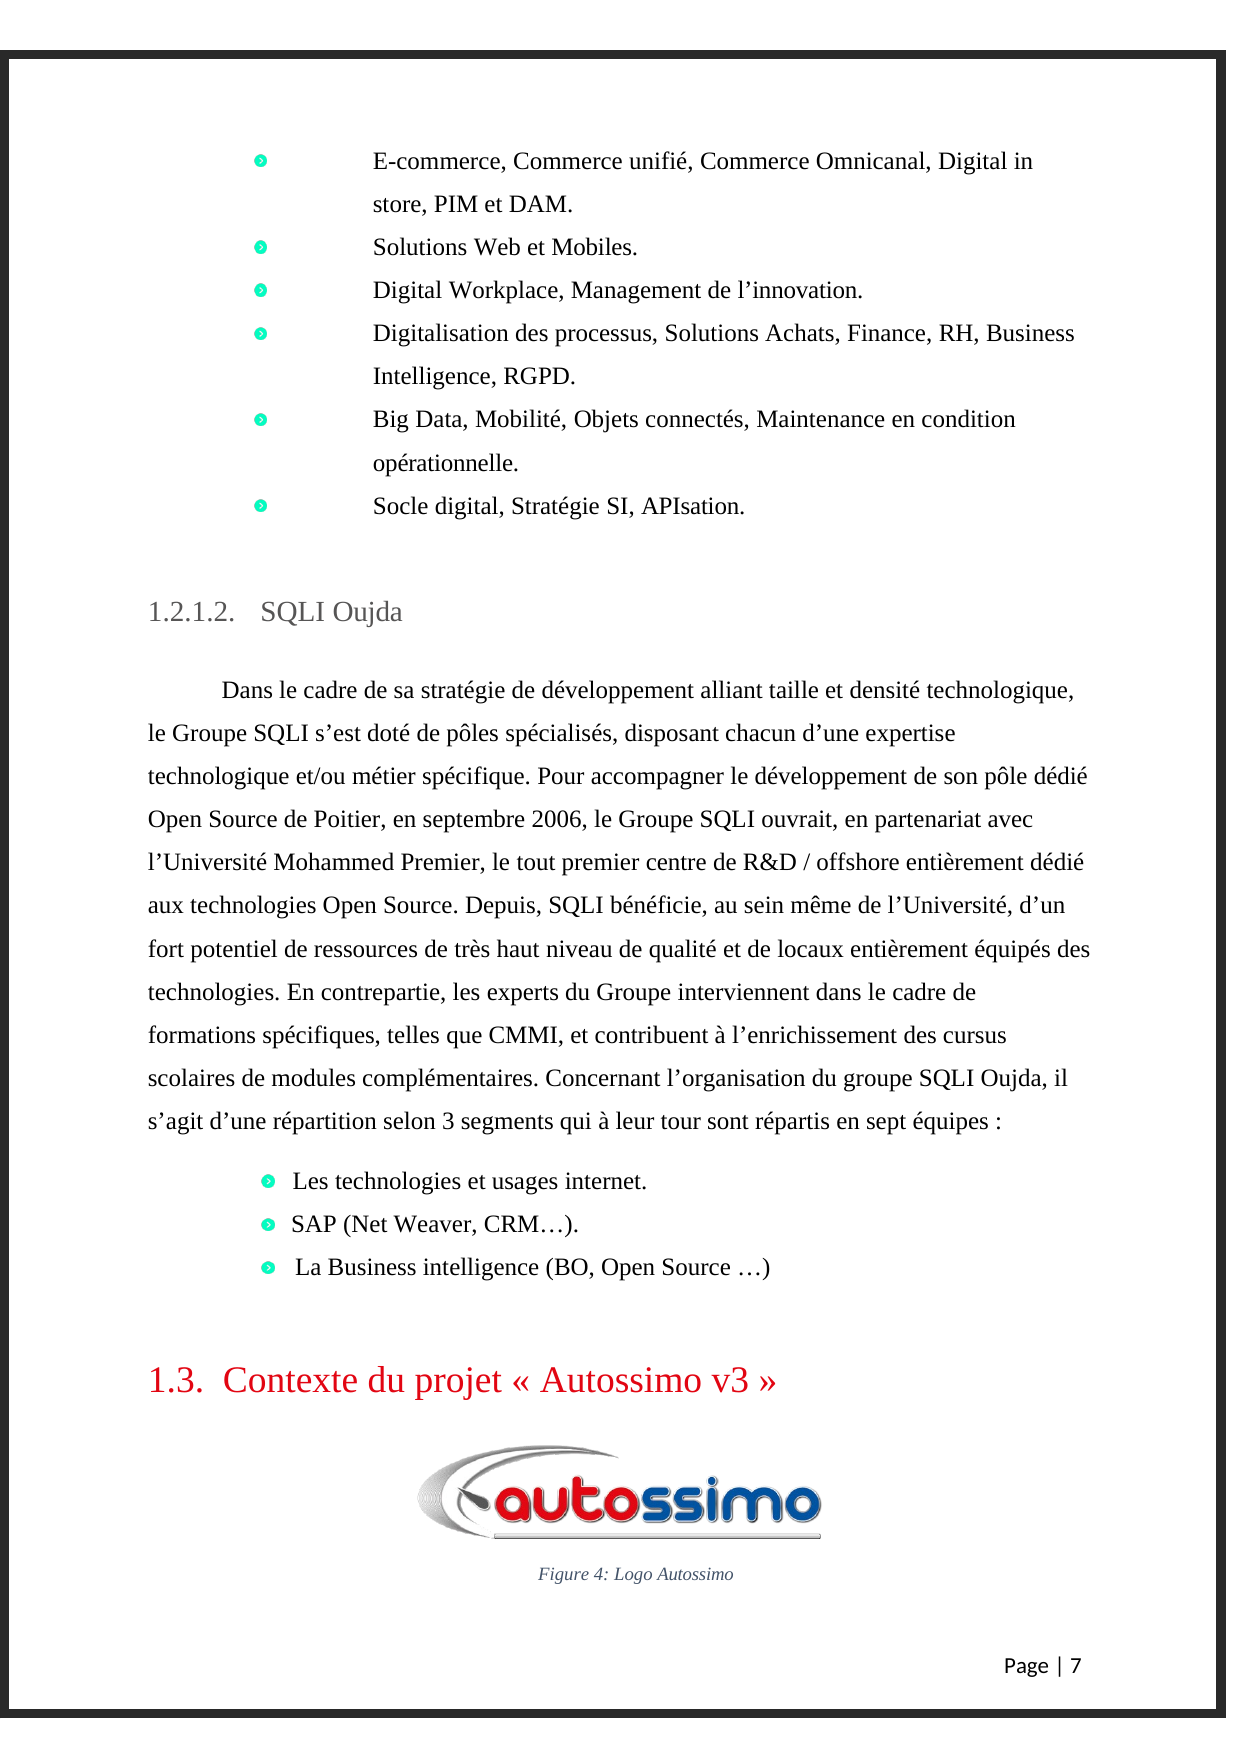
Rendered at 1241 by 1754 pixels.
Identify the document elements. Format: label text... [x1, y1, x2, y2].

text Dans le cadre de sa stratégie de développement alliant taille et densité technologique, le Groupe SQLI s’est doté de pôles spécialisés, disposant chacun d’une expertise technologique et/ou métier spécifique. Pour accompagner le développement de son pôle dédié Open Source de Poitier, en septembre 2006, le Groupe SQLI ouvrait, en partenariat avec l’Université Mohammed Premier, le tout premier centre de R&D / offshore entièrement dédié aux technologies Open Source. Depuis, SQLI bénéficie, au sein même de l’Université, d’un fort potentiel de ressources de très haut niveau de qualité et de locaux entièrement équipés des technologies. En contrepartie, les experts du Groupe interviennent dans le cadre de formations spécifiques, telles que CMMI, et contribuent à l’enrichissement des cursus scolaires de modules complémentaires. Concernant l’organisation du groupe SQLI Oujda, il s’agit d’une répartition selon 3 segments qui à leur tour sont répartis en sept équipes : [148, 675, 1090, 1135]
subtitle Contexte du projet « Autossimo v3 » [148, 1357, 1216, 1400]
text E-commerce, Commerce unifié, Commerce Omnicanal, Digital in store, PIM et DAM. [373, 146, 1073, 218]
text Socle digital, Stratégie SI, APIsation. [373, 491, 1216, 519]
subtitle SQLI Oujda [148, 594, 1216, 627]
text La Business intelligence (BO, Open Source …) [260, 1252, 1216, 1281]
text Big Data, Mobilité, Objets connectés, Maintenance en condition opérationnelle. [373, 404, 1088, 476]
picture [252, 152, 269, 169]
picture [252, 238, 269, 256]
picture [252, 325, 269, 342]
picture [252, 497, 269, 514]
text Solutions Web et Mobiles. [373, 232, 1216, 261]
text Digitalisation des processus, Solutions Achats, Finance, RH, Business Intelligence, RGPD. [373, 318, 1088, 390]
picture [259, 1173, 277, 1190]
text Les technologies et usages internet. SAP (Net Weaver, CRM…). [260, 1166, 659, 1238]
picture [252, 282, 269, 299]
picture [259, 1259, 277, 1276]
picture [259, 1216, 277, 1233]
text Digital Workplace, Management de l’innovation. [373, 275, 1216, 304]
picture [398, 1437, 842, 1569]
picture [252, 411, 269, 428]
